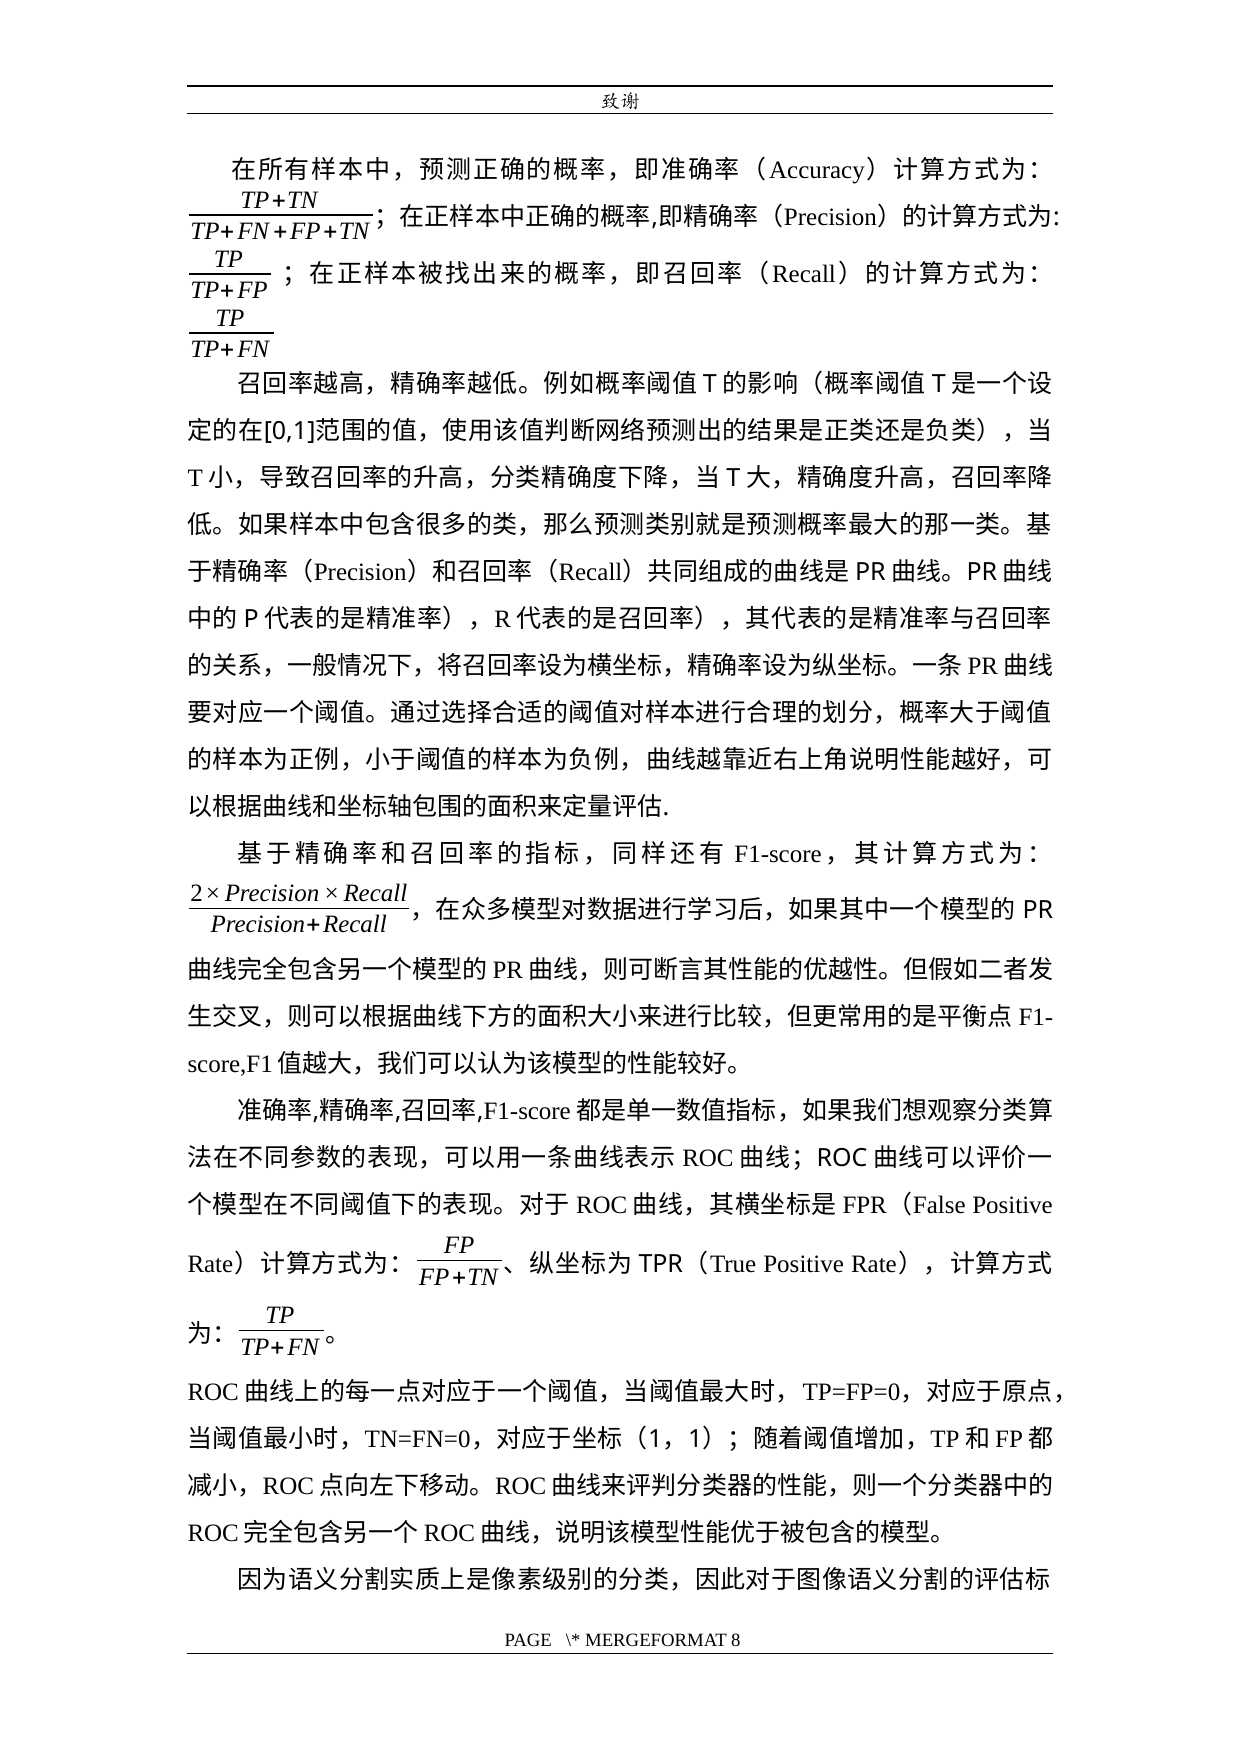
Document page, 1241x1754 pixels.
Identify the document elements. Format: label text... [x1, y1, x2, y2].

text ROC曲线上的每一点对应于一个阈值，当阈值最大时，TP=FP=0，对应于原点，当阈值最小时，TN=FN=0，对应于坐标（1，1）；随着阈值增加，TP和FP都减小，ROC点向左下移动。ROC曲线来评判分类器的性能，则一个分类器中的ROC完全包含另一个ROC曲线，说明该模型性能优于被包含的模型。 [187, 1372, 1053, 1549]
text 召回率越高，精确率越低。例如概率阈值T的影响（概率阈值T是一个设定的在[0,1]范围的值，使用该值判断网络预测出的结果是正类还是负类），当T小，导致召回率的升高，分类精确度下降，当T大，精确度升高，召回率降低。如果样本中包含很多的类，那么预测类别就是预测概率最大的那一类。基于精确率（Precision）和召回率（Recall）共同组成的曲线是PR曲线。PR曲线中的P代表的是精准率），R代表的是召回率），其代表的是精准率与召回率的关系，一般情况下，将召回率设为横坐标，精确率设为纵坐标。一条PR曲线要对应一个阈值。通过选择合适的阈值对样本进行合理的划分，概率大于阈值的样本为正例，小于阈值的样本为负例，曲线越靠近右上角说明性能越好，可以根据曲线和坐标轴包围的面积来定量评估. [187, 363, 1053, 823]
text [187, 1560, 1053, 1596]
text 准确率,精确率,召回率,F1-score都是单一数值指标，如果我们想观察分类算法在不同参数的表现，可以用一条曲线表示ROC曲线；ROC曲线可以评价一个模型在不同阈值下的表现。对于ROC曲线，其横坐标是FPR（False Positive Rate）计算方式为：、纵坐标为TPR（True Positive Rate），计算方式为：。 [187, 1091, 1053, 1361]
text 在所有样本中，预测正确的概率，即准确率（Accuracy）计算方式为：；在正样本中正确的概率,即精确率（Precision）的计算方式为: ；在正样本被找出来的概率，即召回率（Recall）的计算方式为： [187, 150, 1053, 363]
text 基于精确率和召回率的指标，同样还有F1-score，其计算方式为：，在众多模型对数据进行学习后，如果其中一个模型的PR曲线完全包含另一个模型的PR曲线，则可断言其性能的优越性。但假如二者发生交叉，则可以根据曲线下方的面积大小来进行比较，但更常用的是平衡点F1-score,F1值越大，我们可以认为该模型的性能较好。 [187, 834, 1053, 1080]
